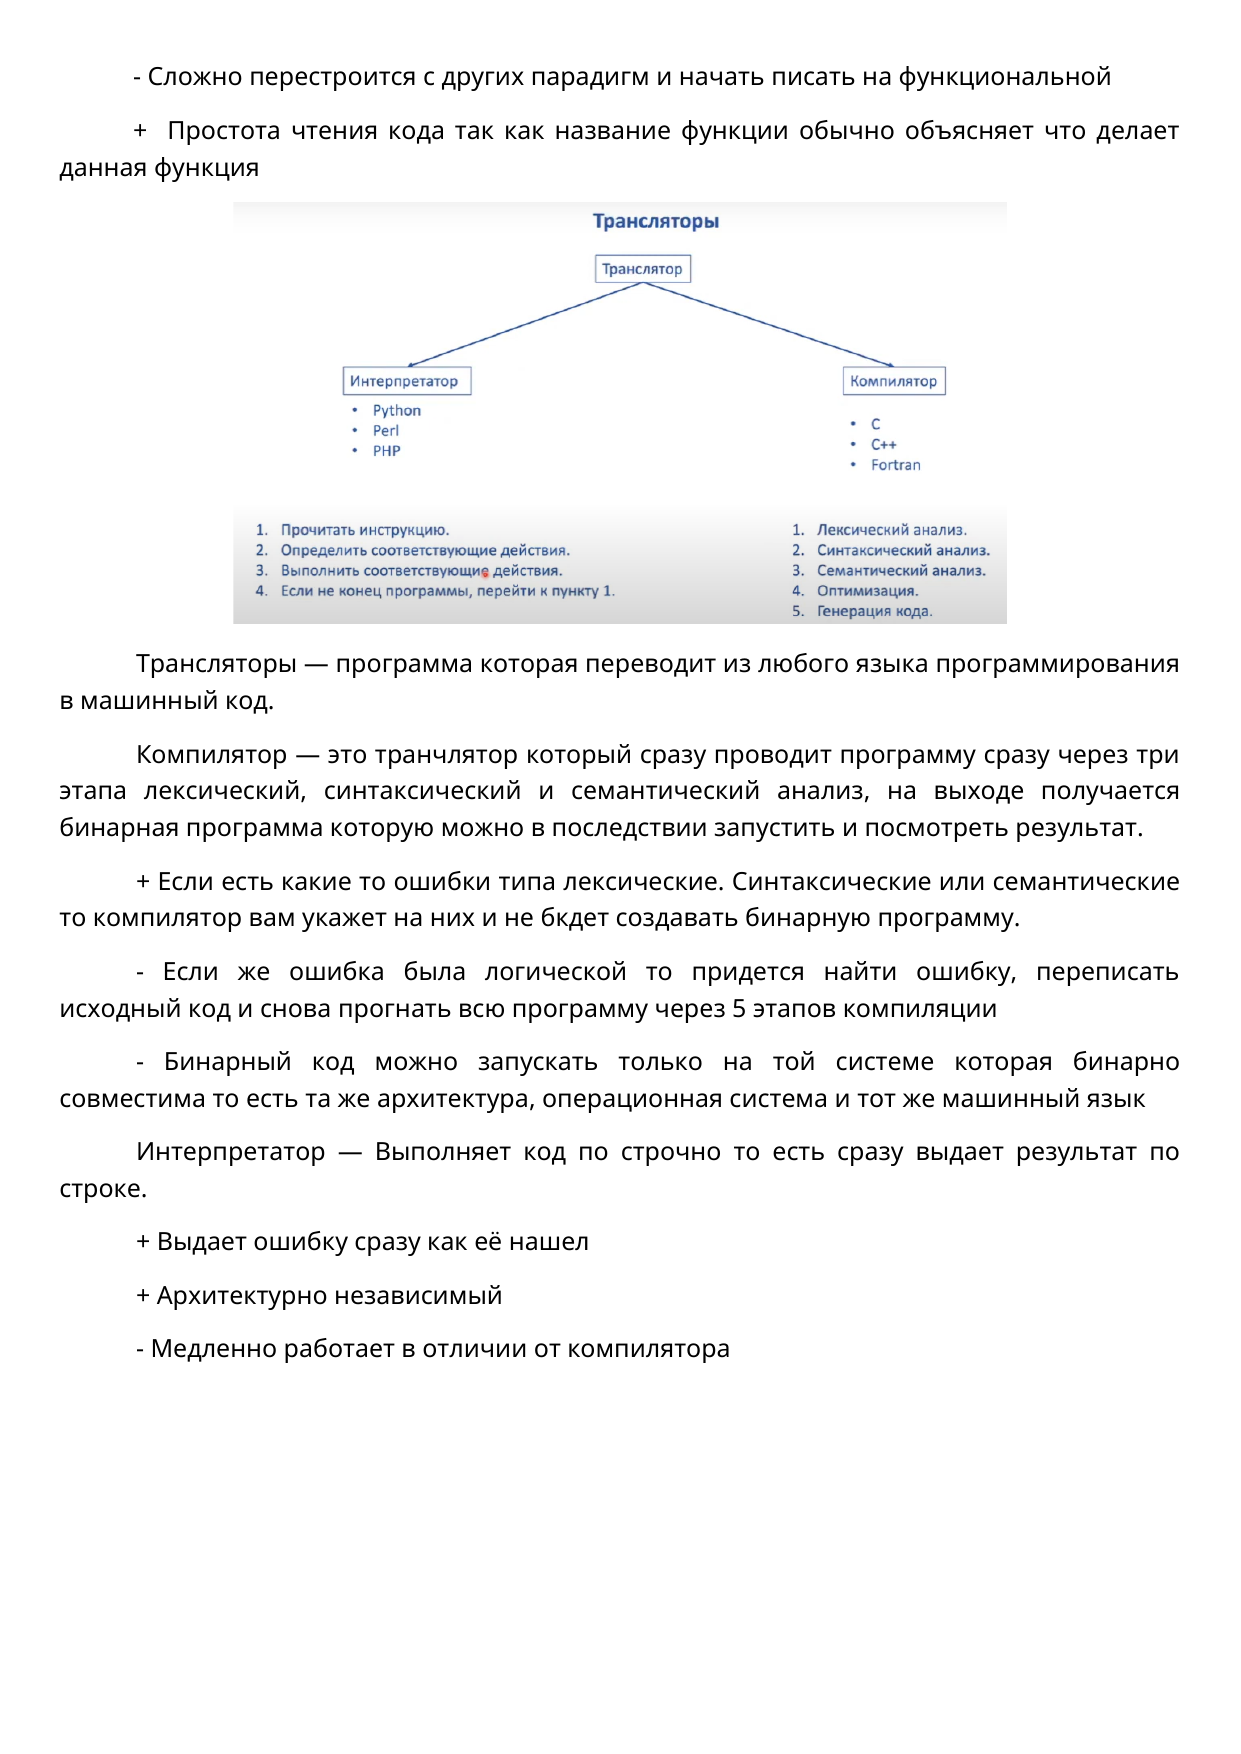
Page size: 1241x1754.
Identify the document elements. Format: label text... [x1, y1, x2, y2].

picture [233, 202, 1007, 624]
text Интерпретатор — Выполняет код по строчно то есть сразу выдает результат по строке. [59, 1134, 1181, 1205]
text - Бинарный код можно запускать только на той системе которая бинарно совместима то есть та же архитектура, операционная система и тот же машинный язык [59, 1044, 1181, 1114]
text + Если есть какие то ошибки типа лексические. Синтаксические или семантические то компилятор вам укажет на них и не бкдет создавать бинарную программу. [59, 863, 1181, 934]
text + Архитектурно независимый [59, 1277, 1181, 1312]
text + Простота чтения кода так как название функции обычно объясняет что делает данная функция [59, 112, 1181, 183]
text + Выдает ошибку сразу как её нашел [59, 1224, 1181, 1258]
text Компилятор — это транчлятор который сразу проводит программу сразу через три этапа лексический, синтаксический и семантический анализ, на выходе получается бинарная программа которую можно в последствии запустить и посмотреть результат. [59, 736, 1181, 844]
text - Сложно перестроится с других парадигм и начать писать на функциональной [59, 59, 1181, 93]
text - Если же ошибка была логической то придется найти ошибку, переписать исходный код и снова прогнать всю программу через 5 этапов компиляции [59, 953, 1181, 1024]
text - Медленно работает в отличии от компилятора [59, 1331, 1181, 1365]
